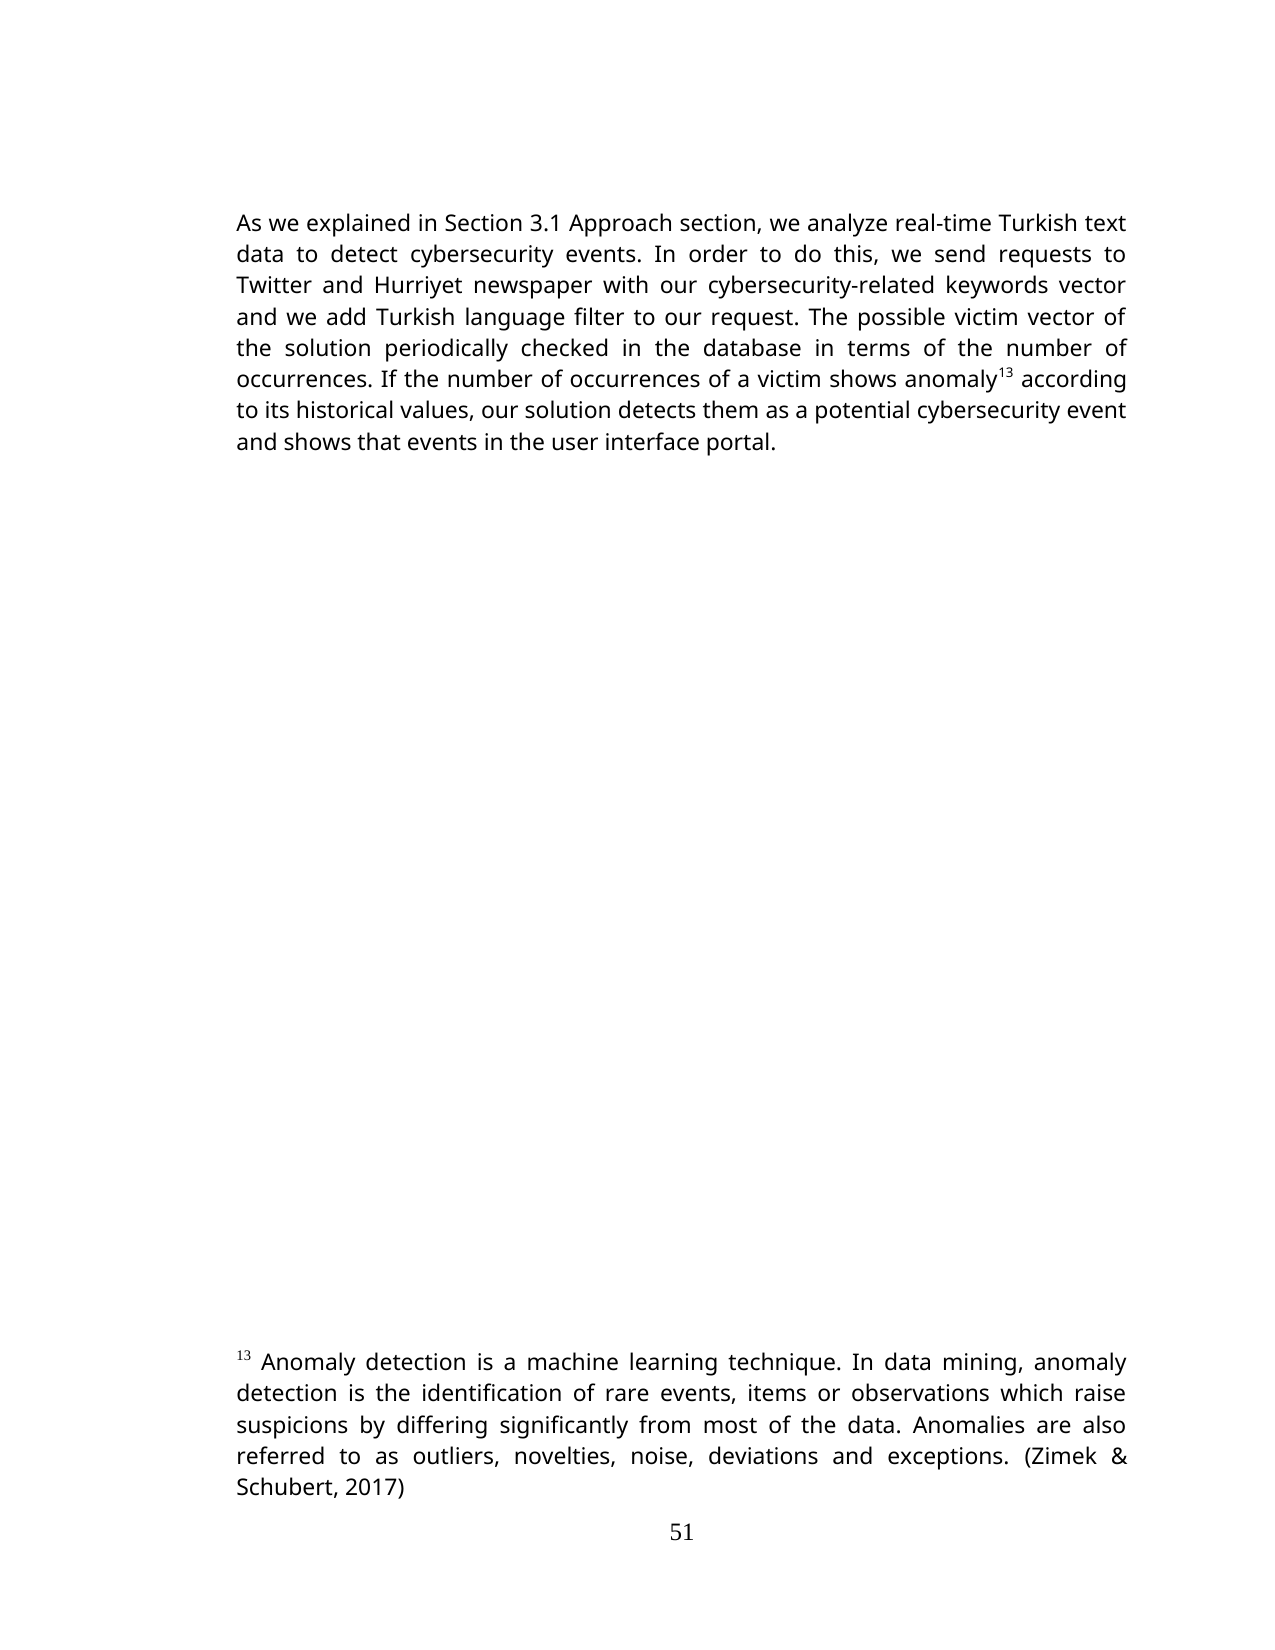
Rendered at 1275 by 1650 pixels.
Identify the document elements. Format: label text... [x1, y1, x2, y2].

text As we explained in Section 3.1 Approach section, we analyze real-time Turkish text data to detect cybersecurity events. In order to do this, we send requests to Twitter and Hurriyet newspaper with our cybersecurity-related keywords vector and we add Turkish language filter to our request. The possible victim vector of the solution periodically checked in the database in terms of the number of occurrences. If the number of occurrences of a victim shows anomaly according to its historical values, our solution detects them as a potential cybersecurity event and shows that events in the user interface portal. [236, 207, 1127, 457]
